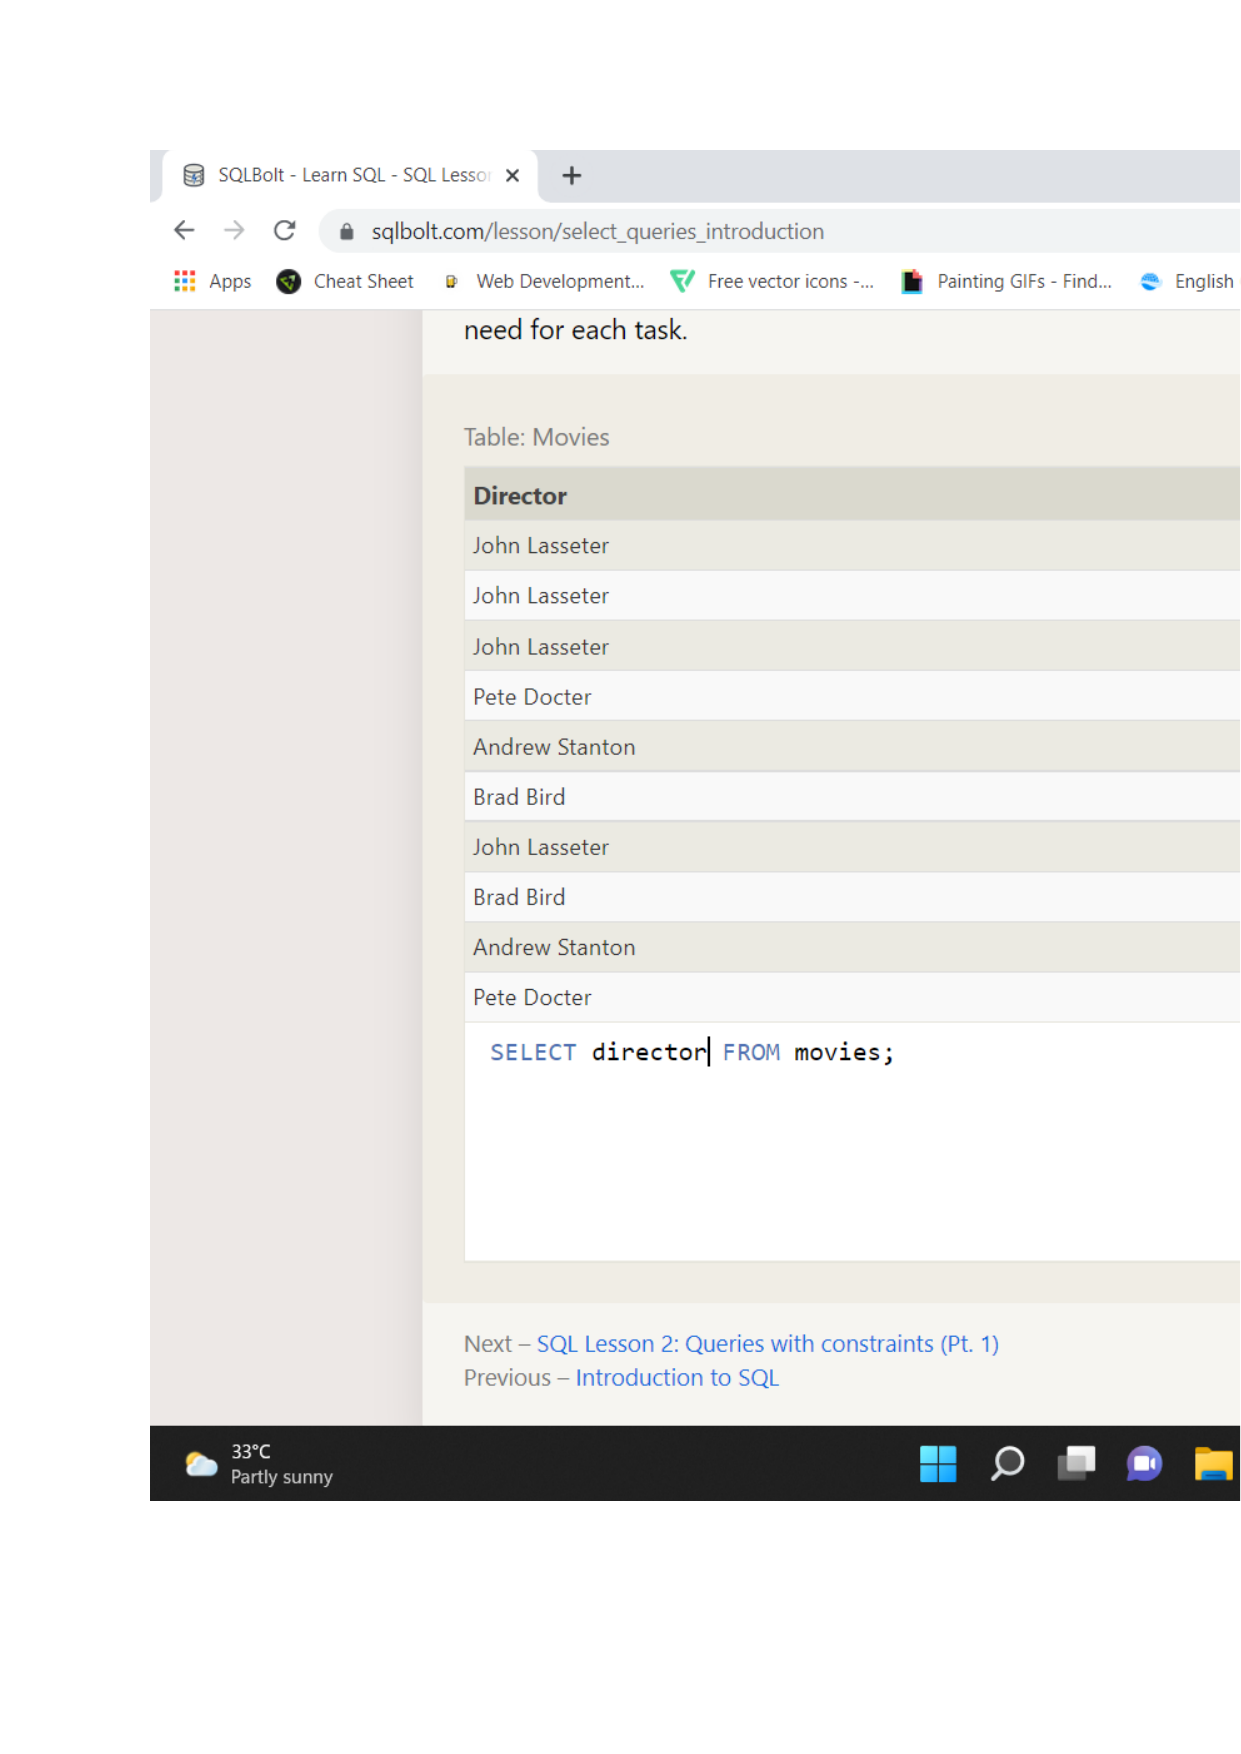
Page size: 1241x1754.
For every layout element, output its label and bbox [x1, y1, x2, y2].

picture [150, 150, 1241, 1501]
